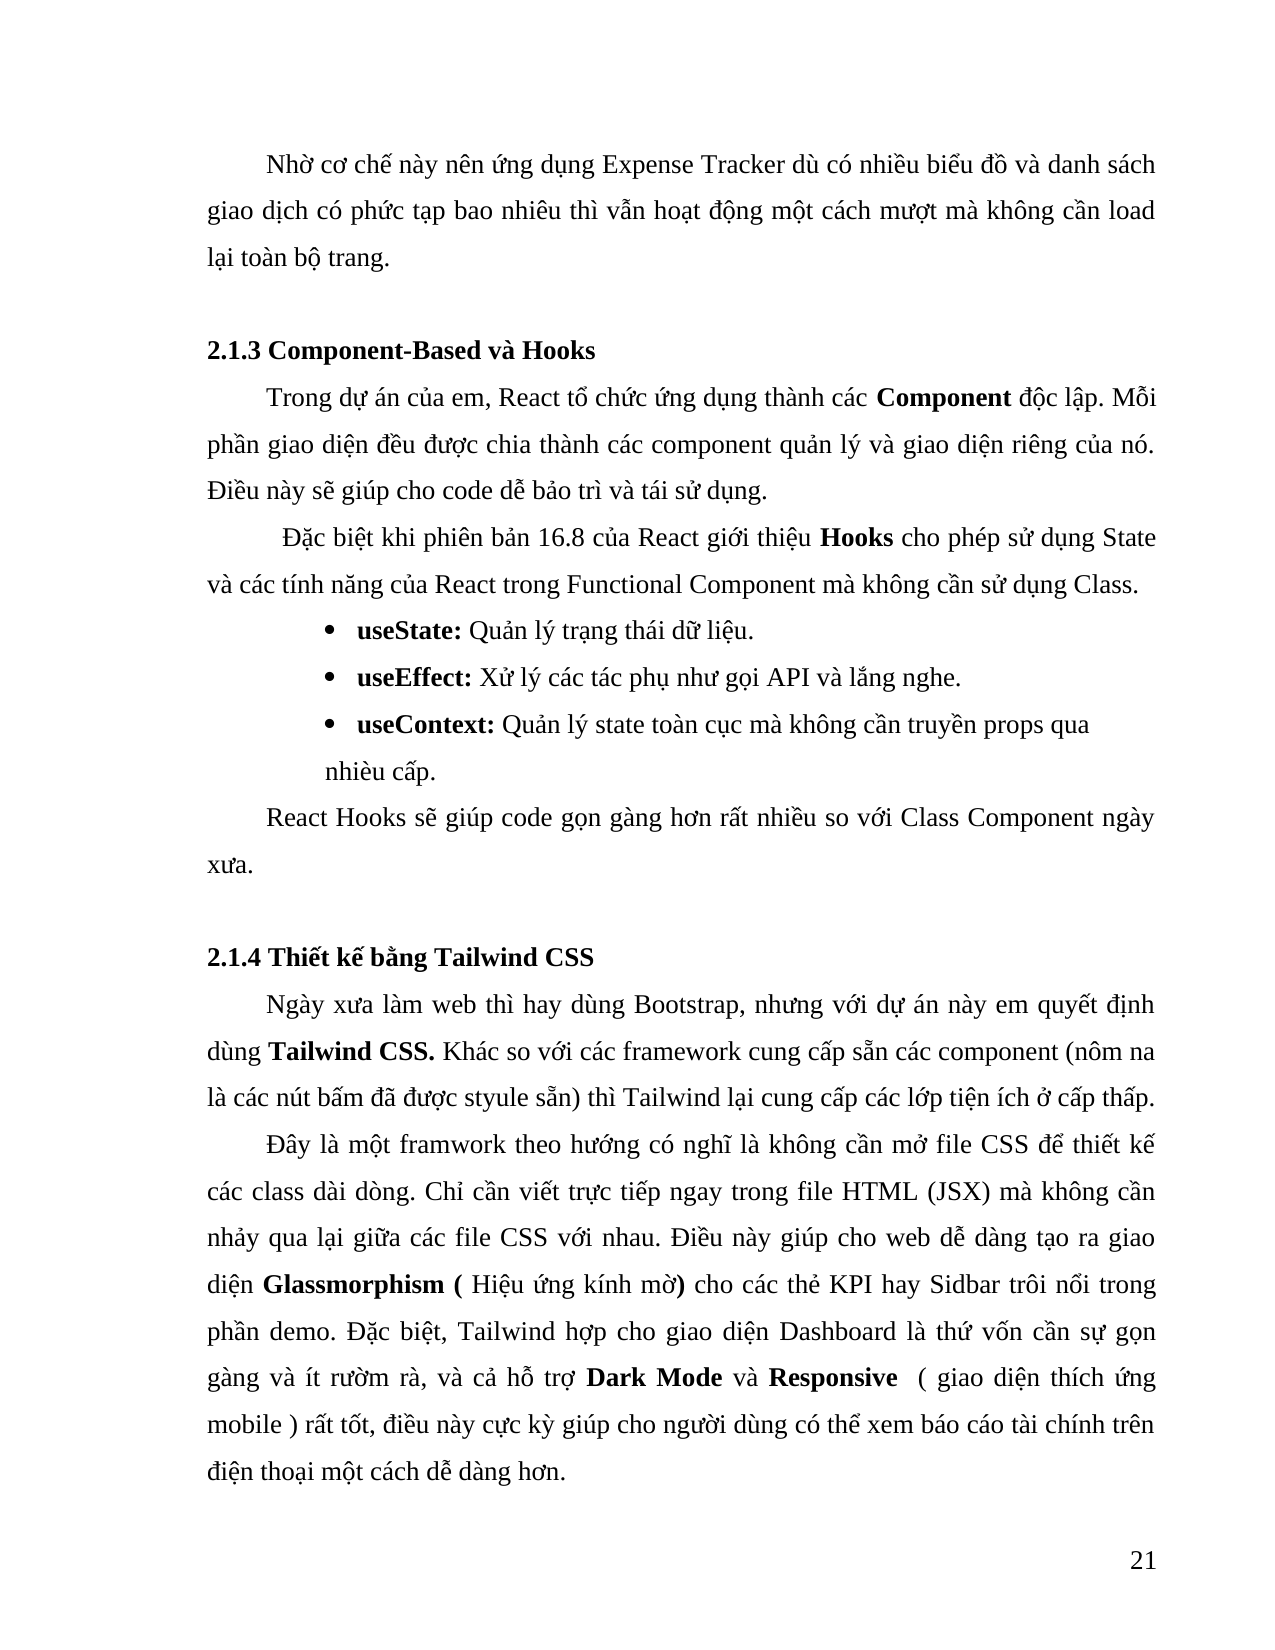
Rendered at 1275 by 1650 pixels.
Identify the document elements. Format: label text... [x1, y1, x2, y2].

text 2.1.3 Component-Based và Hooks [207, 334, 1157, 366]
text Đây là một framwork theo hướng có nghĩ là không cần mở file CSS để thiết kế các class dài dòng. Chỉ cần viết trực tiếp ngay trong file HTML (JSX) mà không cần nhảy qua lại giữa các file CSS với nhau. Điều này giúp cho web dễ dàng tạo ra giao diện Glassmorphism ( Hiệu ứng kính mờ) cho các thẻ KPI hay Sidbar trôi nổi trong phần demo. Đặc biệt, Tailwind hợp cho giao diện Dashboard là thứ vốn cần sự gọn gàng và ít rườm rà, và cả hỗ trợ Dark Mode và Responsive ( giao diện thích ứng mobile ) rất tốt, điều này cực kỳ giúp cho người dùng có thể xem báo cáo tài chính trên điện thoại một cách dễ dàng hơn. [207, 1128, 1157, 1486]
text Đặc biệt khi phiên bản 16.8 của React giới thiệu Hooks cho phép sử dụng State và các tính năng của React trong Functional Component mà không cần sử dụng Class. [207, 521, 1157, 599]
list useState: Quản lý trạng thái dữ liệu. [325, 614, 1157, 646]
text Ngày xưa làm web thì hay dùng Bootstrap, nhưng với dự án này em quyết định dùng Tailwind CSS. Khác so với các framework cung cấp sẵn các component (nôm na là các nút bấm đã được styule sẵn) thì Tailwind lại cung cấp các lớp tiện ích ở cấp thấp. [207, 988, 1157, 1113]
text 2.1.4 Thiết kế bằng Tailwind CSS [207, 942, 1157, 973]
list useContext: Quản lý state toàn cục mà không cần truyền props qua nhièu cấp. [325, 708, 1157, 786]
text Trong dự án của em, React tổ chức ứng dụng thành các Component độc lập. Mỗi phần giao diện đều được chia thành các component quản lý và giao diện riêng của nó. Điều này sẽ giúp cho code dễ bảo trì và tái sử dụng. [207, 381, 1157, 506]
list useEffect: Xử lý các tác phụ như gọi API và lắng nghe. [325, 661, 1157, 692]
text React Hooks sẽ giúp code gọn gàng hơn rất nhiều so với Class Component ngày xưa. [207, 802, 1157, 879]
text Nhờ cơ chế này nên ứng dụng Expense Tracker dù có nhiều biểu đồ và danh sách giao dịch có phức tạp bao nhiêu thì vẫn hoạt động một cách mượt mà không cần load lại toàn bộ trang. [207, 148, 1157, 272]
